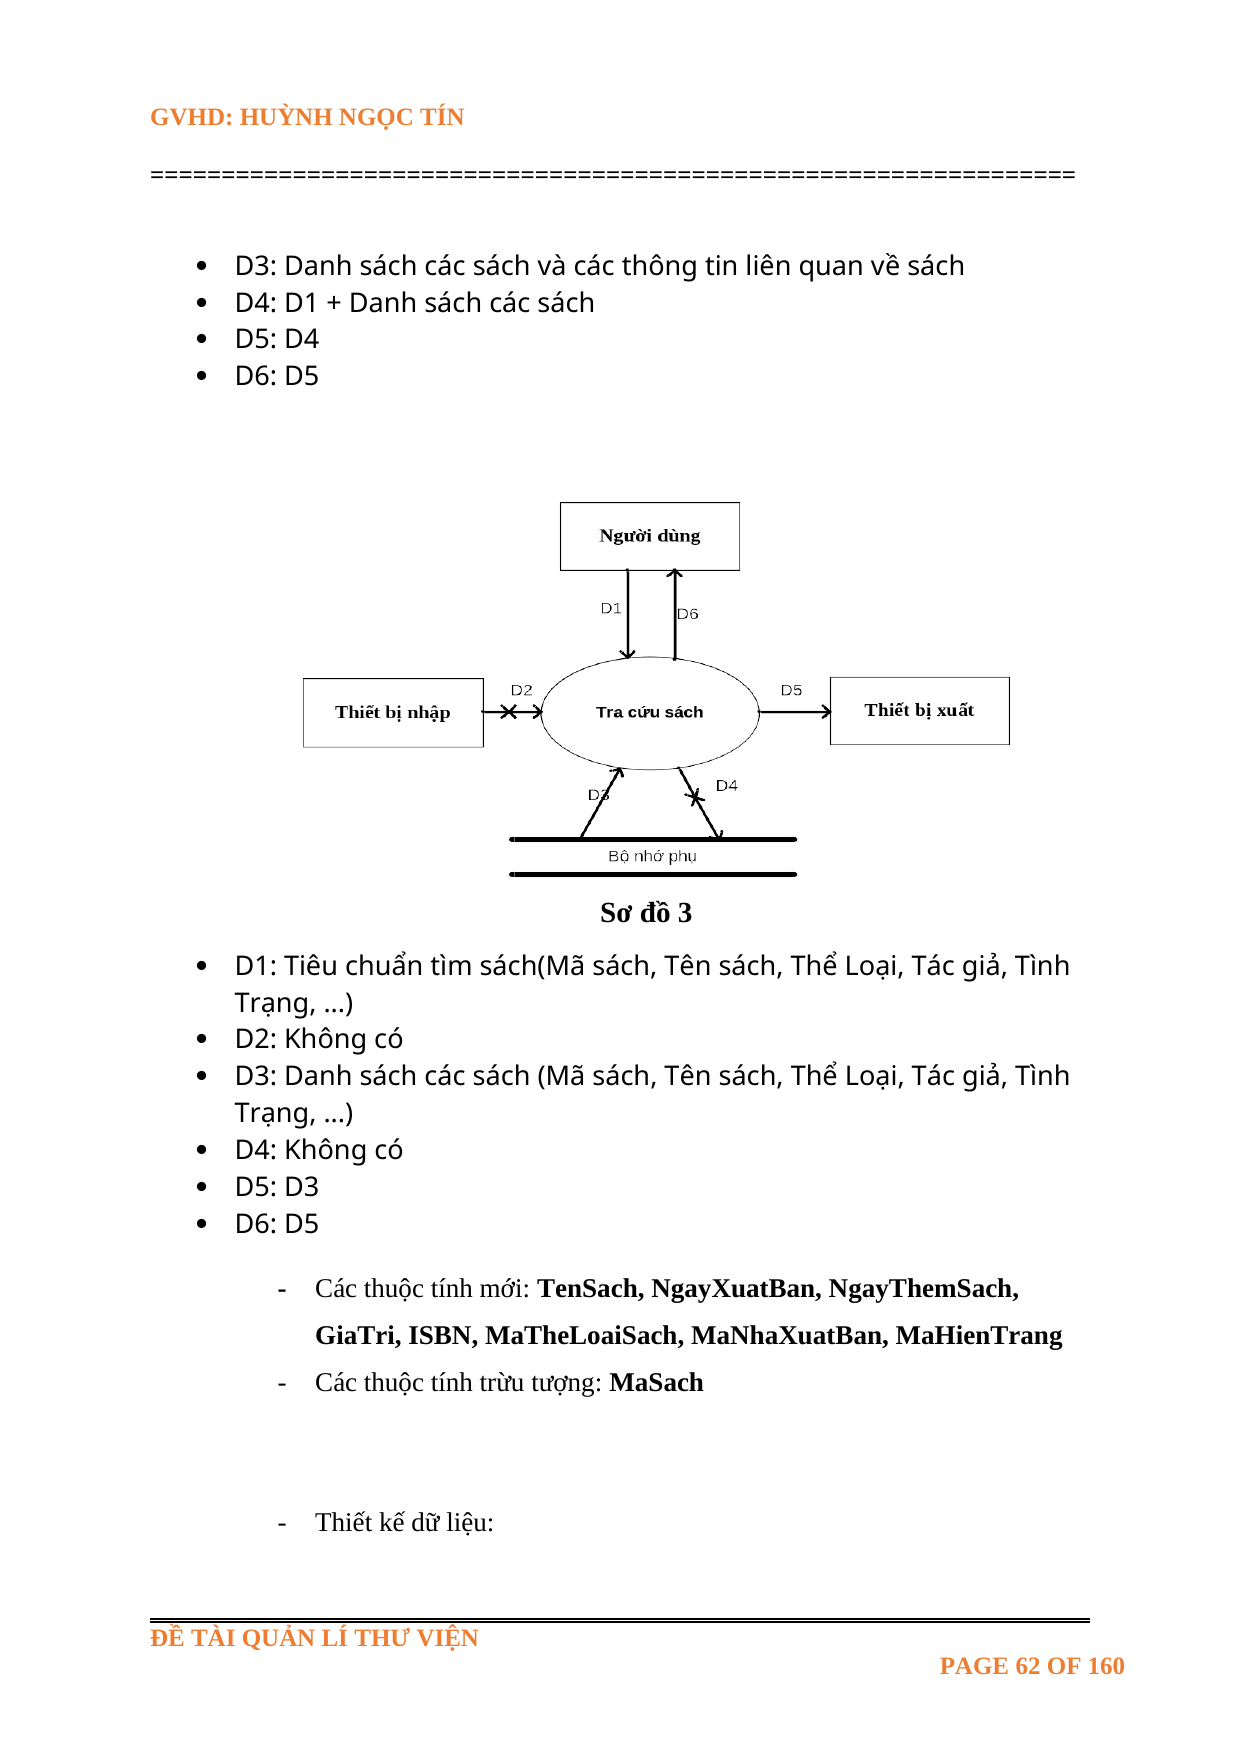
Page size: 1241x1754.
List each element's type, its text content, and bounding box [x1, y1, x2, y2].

list D4: Không có [197, 1131, 1087, 1167]
text Sơ đồ 3 [300, 895, 1090, 929]
list D5: D3 [197, 1167, 1087, 1204]
list D3: Danh sách các sách (Mã sách, Tên sách, Thể Loại, Tác giả, Tình Trạng, ...) [197, 1057, 1087, 1131]
list D3: Danh sách các sách và các thông tin liên quan về sách [197, 246, 1087, 283]
list D2: Không có [197, 1020, 1087, 1057]
list D1: Tiêu chuẩn tìm sách(Mã sách, Tên sách, Thể Loại, Tác giả, Tình Trạng, ...) [197, 946, 1087, 1020]
list D4: D1 + Danh sách các sách [197, 283, 1087, 320]
list Các thuộc tính trừu tượng: MaSach [277, 1366, 1090, 1397]
list D6: D5 [197, 1204, 1087, 1241]
list D6: D5 [197, 357, 1087, 394]
list D5: D4 [197, 320, 1087, 357]
list Các thuộc tính mới: TenSach, NgayXuatBan, NgayThemSach, GiaTri, ISBN, MaTheLoaiSach, MaNhaXuatBan, MaHienTrang [277, 1272, 1090, 1350]
list Thiết kế dữ liệu: [277, 1506, 1090, 1537]
